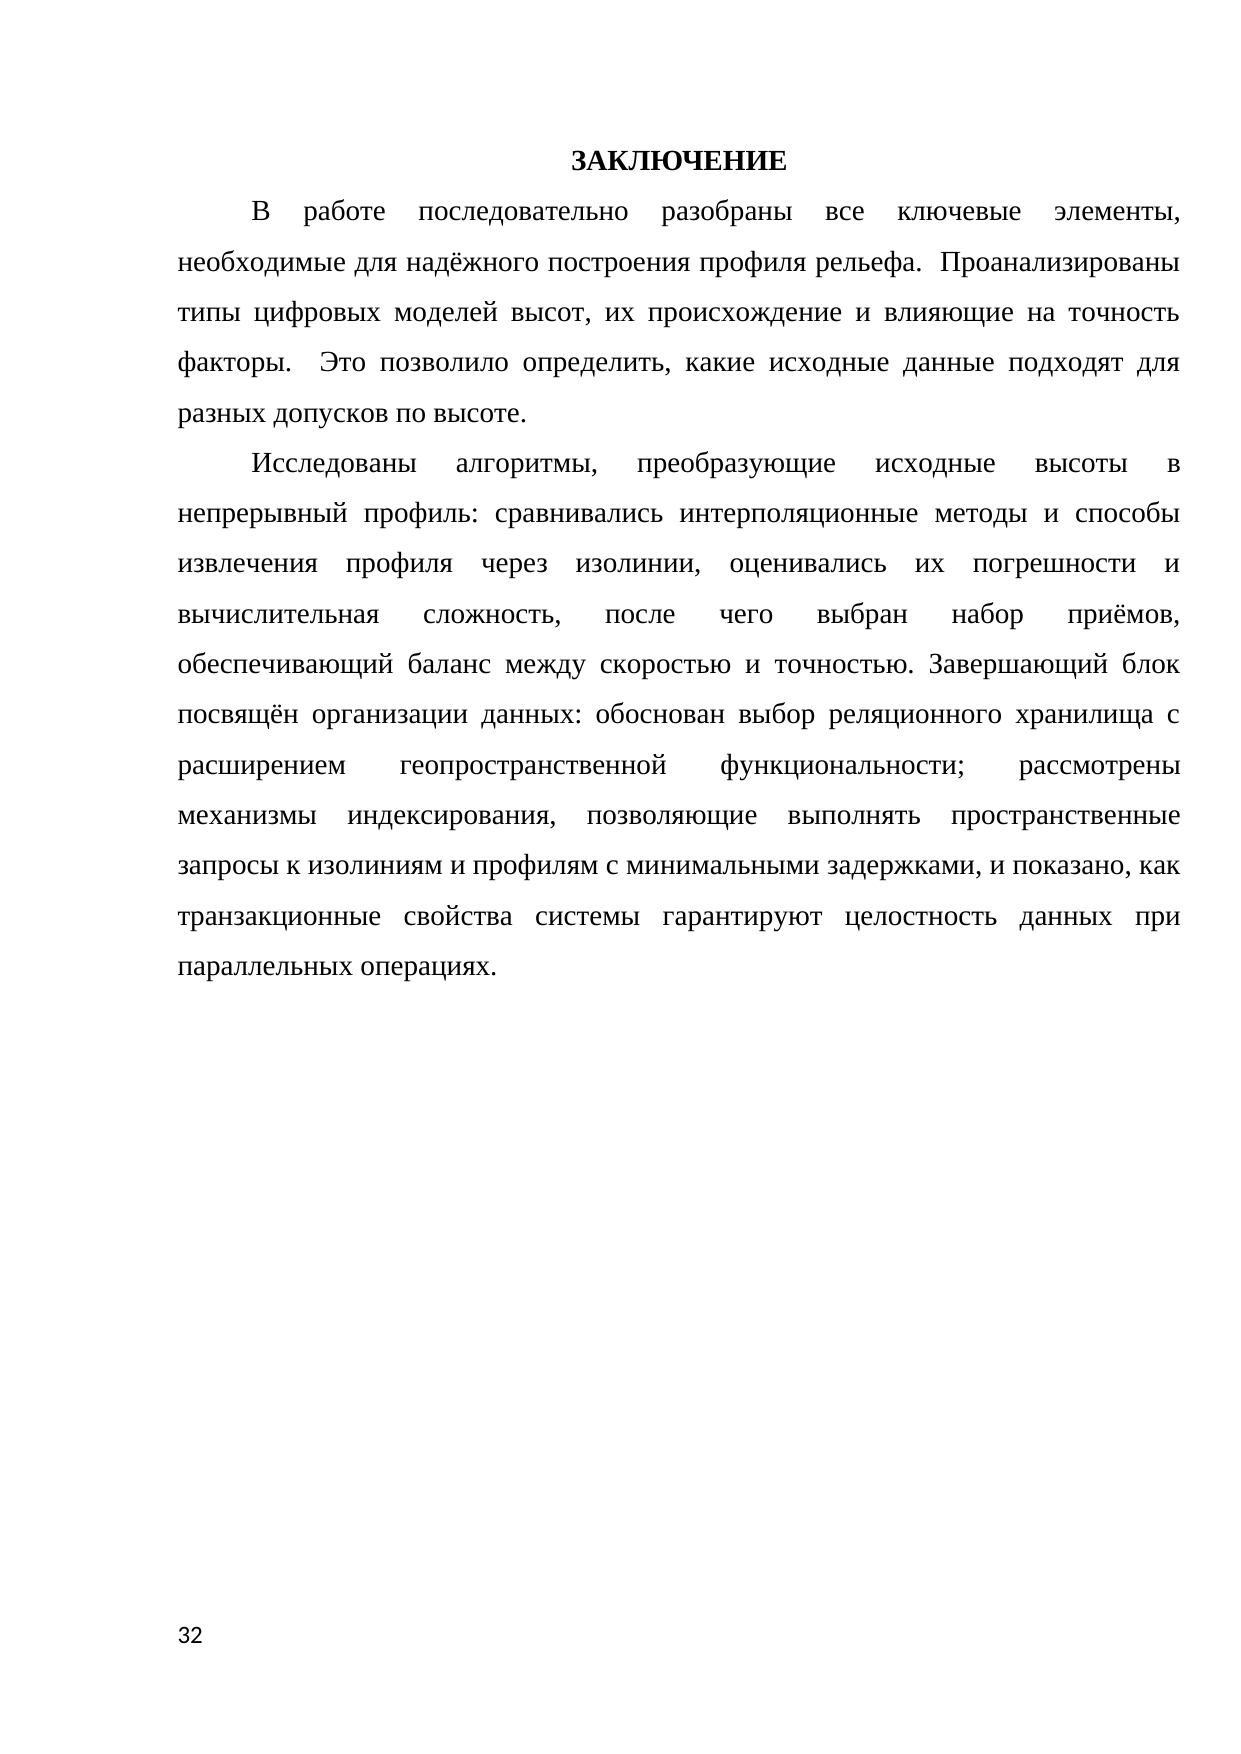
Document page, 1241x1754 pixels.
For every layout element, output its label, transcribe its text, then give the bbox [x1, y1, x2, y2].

text Исследованы алгоритмы, преобразующие исходные высоты в непрерывный профиль: сравнивались интерполяционные методы и способы извлечения профиля через изолинии, оценивались их погрешности и вычислительная сложность, после чего выбран набор приёмов, обеспечивающий баланс между скоростью и точностью. Завершающий блок посвящён организации данных: обоснован выбор реляционного хранилища с расширением геопространственной функциональности; рассмотрены механизмы индексирования, позволяющие выполнять пространственные запросы к изолиниям и профилям с минимальными задержками, и показано, как транзакционные свойства системы гарантируют целостность данных при параллельных операциях. [177, 445, 1181, 982]
subtitle ЗАКЛЮЧЕНИЕ [177, 143, 1181, 177]
text В работе последовательно разобраны все ключевые элементы, необходимые для надёжного построения профиля рельефа. Проанализированы типы цифровых моделей высот, их происхождение и влияющие на точность факторы. Это позволило определить, какие исходные данные подходят для разных допусков по высоте. [177, 193, 1181, 428]
